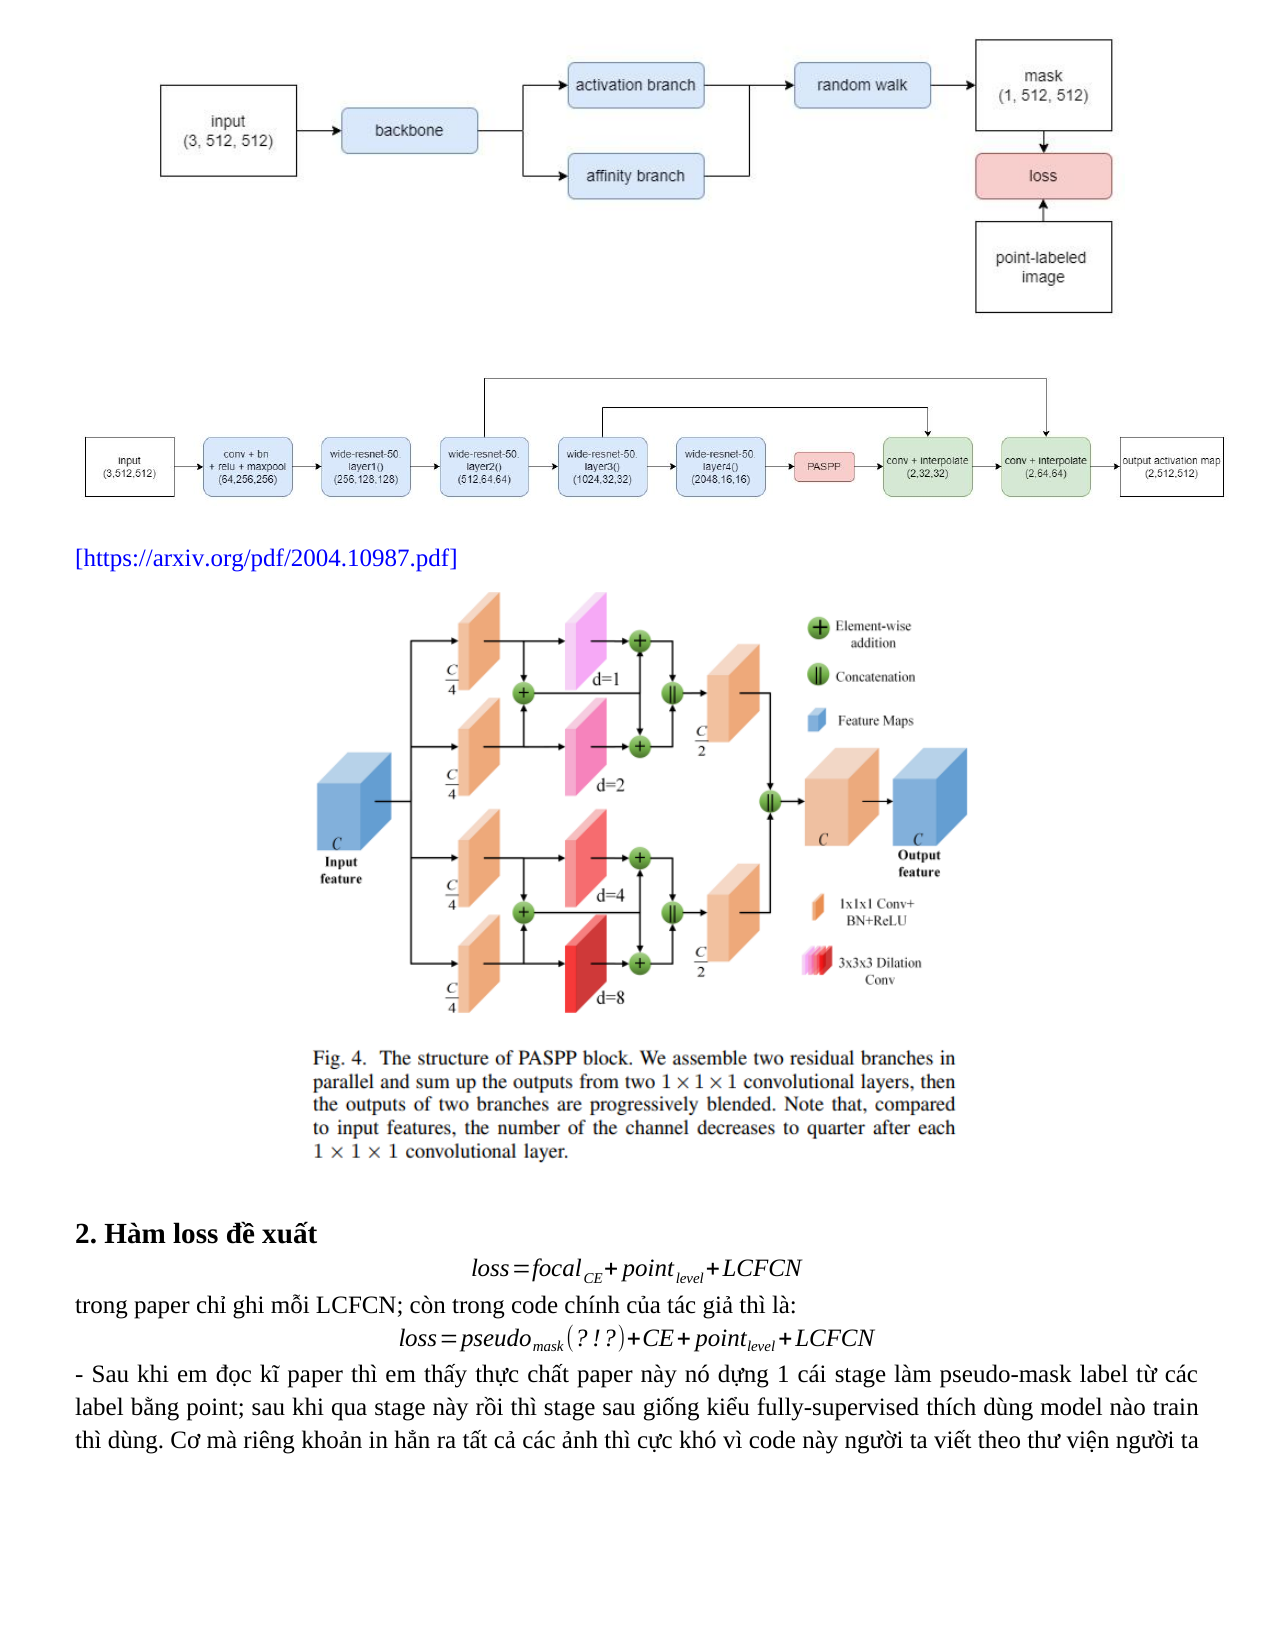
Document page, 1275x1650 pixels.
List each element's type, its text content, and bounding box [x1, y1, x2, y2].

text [75, 1359, 1200, 1454]
text trong paper chỉ ghi mỗi LCFCN; còn trong code chính của tác giả thì là: [75, 1290, 1200, 1319]
text 2. Hàm loss đề xuất [75, 1216, 1200, 1250]
picture [75, 365, 1231, 506]
picture [150, 28, 1125, 329]
text [https://arxiv.org/pdf/2004.10987.pdf] [75, 543, 1200, 571]
picture [297, 575, 978, 1180]
